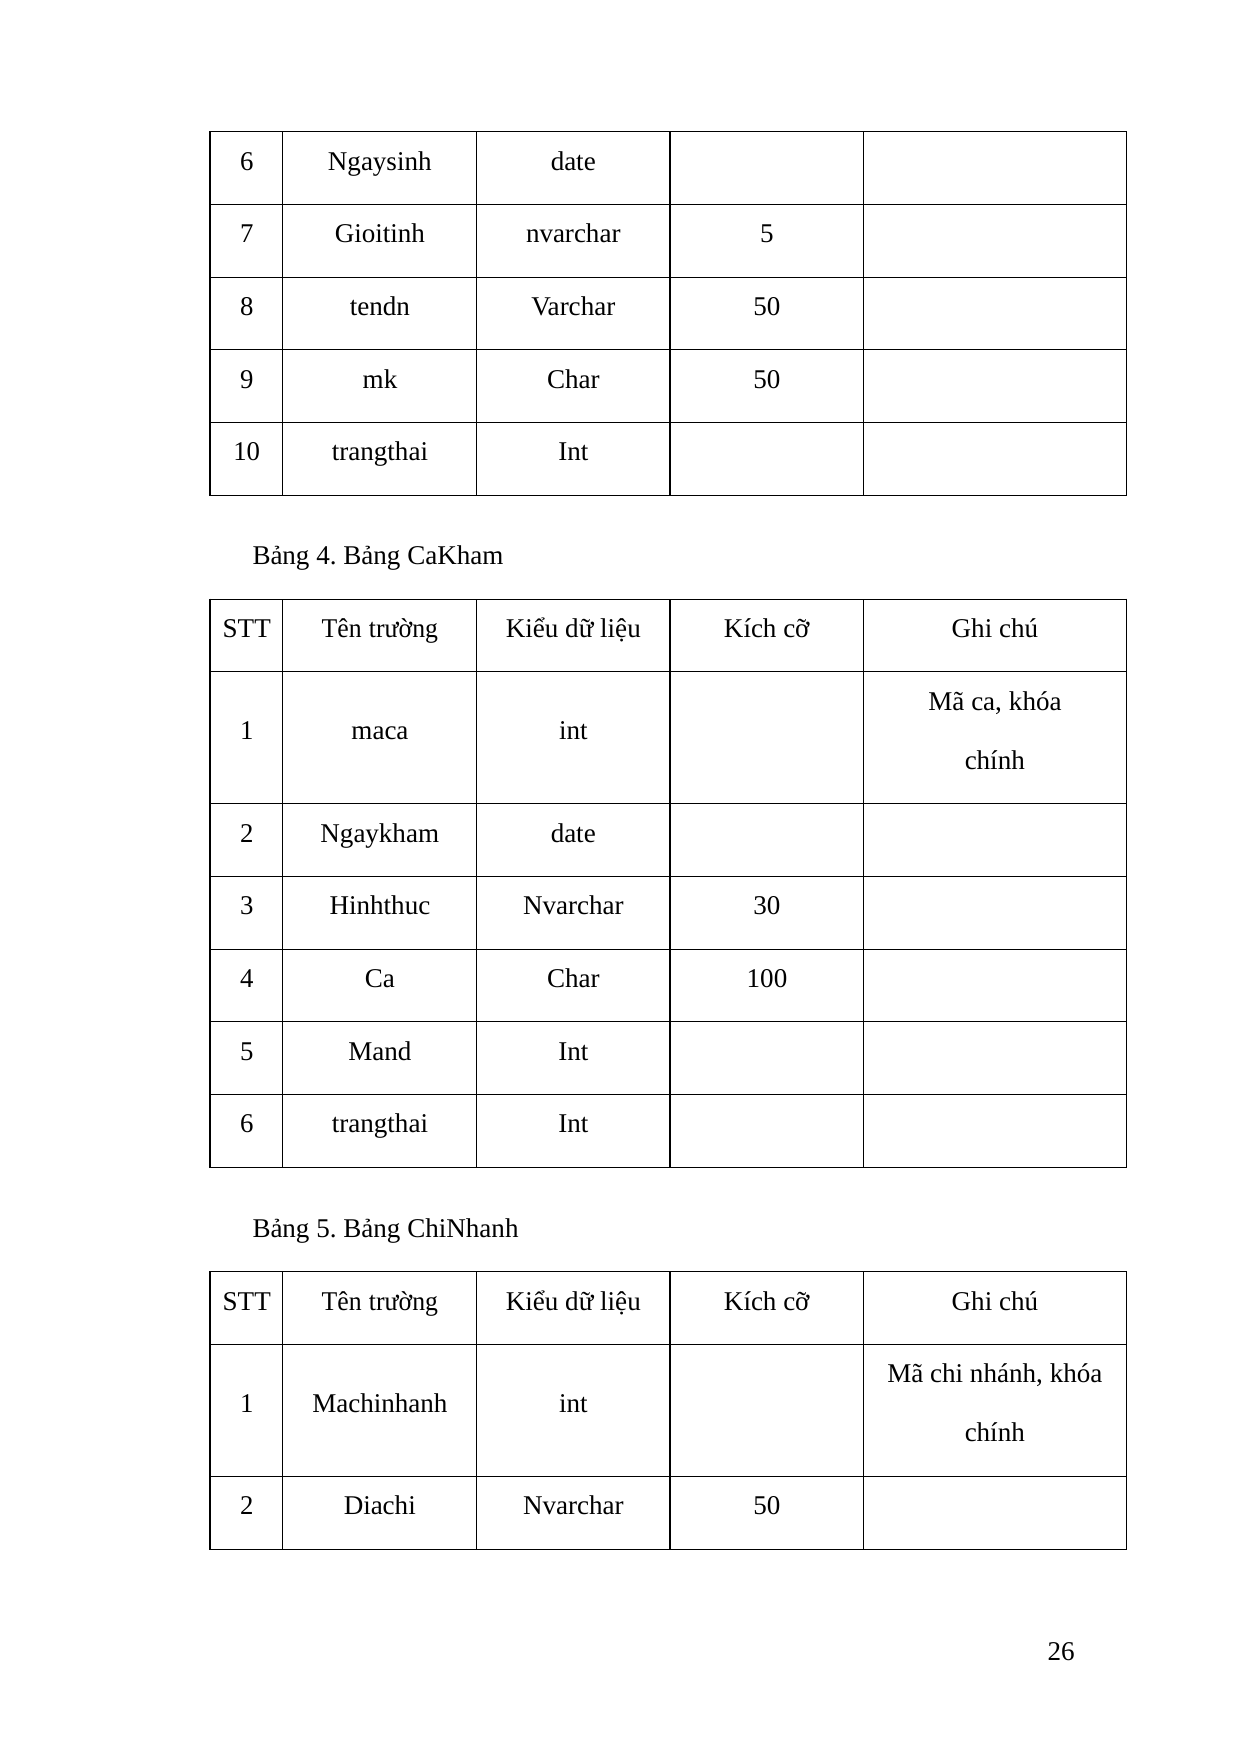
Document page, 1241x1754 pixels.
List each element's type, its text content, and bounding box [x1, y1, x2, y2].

table_cell Mã ca, khóa chính [864, 672, 1126, 803]
table_cell Ca [283, 950, 476, 1021]
table_header Ghi chú [864, 600, 1126, 671]
table_header Kiểu dữ liệu [477, 1272, 669, 1344]
table_cell [864, 278, 1126, 349]
table_cell [864, 950, 1126, 1021]
table_cell nvarchar [477, 205, 669, 277]
table_cell 6 [211, 1095, 282, 1167]
table_cell Int [477, 423, 669, 495]
table_cell 9 [211, 350, 282, 422]
table_cell [671, 672, 863, 803]
table_cell [671, 132, 863, 204]
table_cell [671, 423, 863, 495]
table_cell Nvarchar [477, 1477, 669, 1548]
table_cell 3 [211, 877, 282, 948]
table_cell 5 [671, 205, 863, 277]
table_cell 1 [211, 672, 282, 803]
table_header Kích cỡ [671, 600, 863, 671]
table_cell 2 [211, 1477, 282, 1548]
table_cell maca [283, 672, 476, 803]
table_cell 50 [671, 1477, 863, 1548]
table_cell Varchar [477, 278, 669, 349]
table_cell date [477, 132, 669, 204]
table_cell mk [283, 350, 476, 422]
table_cell [671, 1022, 863, 1094]
table_cell tendn [283, 278, 476, 349]
table_header Ghi chú [864, 1272, 1126, 1344]
table_cell Char [477, 350, 669, 422]
table_cell [671, 804, 863, 876]
table_cell [864, 1022, 1126, 1094]
table_cell Hinhthuc [283, 877, 476, 948]
table_cell 100 [671, 950, 863, 1021]
table_header Tên trường [283, 1272, 476, 1344]
table_cell 5 [211, 1022, 282, 1094]
table_cell [864, 877, 1126, 948]
table_cell 1 [211, 1345, 282, 1476]
table_cell [671, 1095, 863, 1167]
table_cell Int [477, 1022, 669, 1094]
table_cell Nvarchar [477, 877, 669, 948]
table_cell 10 [211, 423, 282, 495]
table_cell int [477, 1345, 669, 1476]
table_header Kiểu dữ liệu [477, 600, 669, 671]
text Bảng 5. Bảng ChiNhanh [177, 1212, 1122, 1243]
table_header Kích cỡ [671, 1272, 863, 1344]
table_cell Mã chi nhánh, khóa chính [864, 1345, 1126, 1476]
table_header STT [211, 1272, 282, 1344]
table_cell date [477, 804, 669, 876]
table_cell Diachi [283, 1477, 476, 1548]
table_header STT [211, 600, 282, 671]
table_cell 4 [211, 950, 282, 1021]
table_cell 50 [671, 278, 863, 349]
table_cell 6 [211, 132, 282, 204]
table_cell Machinhanh [283, 1345, 476, 1476]
table_cell [864, 350, 1126, 422]
table_cell 7 [211, 205, 282, 277]
table_cell [864, 1477, 1126, 1548]
text Bảng 4. Bảng CaKham [177, 539, 1122, 571]
table_cell 50 [671, 350, 863, 422]
table_cell Ngaykham [283, 804, 476, 876]
table_cell [864, 804, 1126, 876]
table_cell [864, 423, 1126, 495]
table_cell Mand [283, 1022, 476, 1094]
table_cell Char [477, 950, 669, 1021]
table_cell trangthai [283, 1095, 476, 1167]
table_cell int [477, 672, 669, 803]
table_cell trangthai [283, 423, 476, 495]
table_cell Ngaysinh [283, 132, 476, 204]
table_cell 8 [211, 278, 282, 349]
table_cell [864, 1095, 1126, 1167]
table_cell Gioitinh [283, 205, 476, 277]
table_cell [671, 1345, 863, 1476]
table_cell Int [477, 1095, 669, 1167]
table_header Tên trường [283, 600, 476, 671]
table_cell 2 [211, 804, 282, 876]
table_cell 30 [671, 877, 863, 948]
table_cell [864, 205, 1126, 277]
table_cell [864, 132, 1126, 204]
